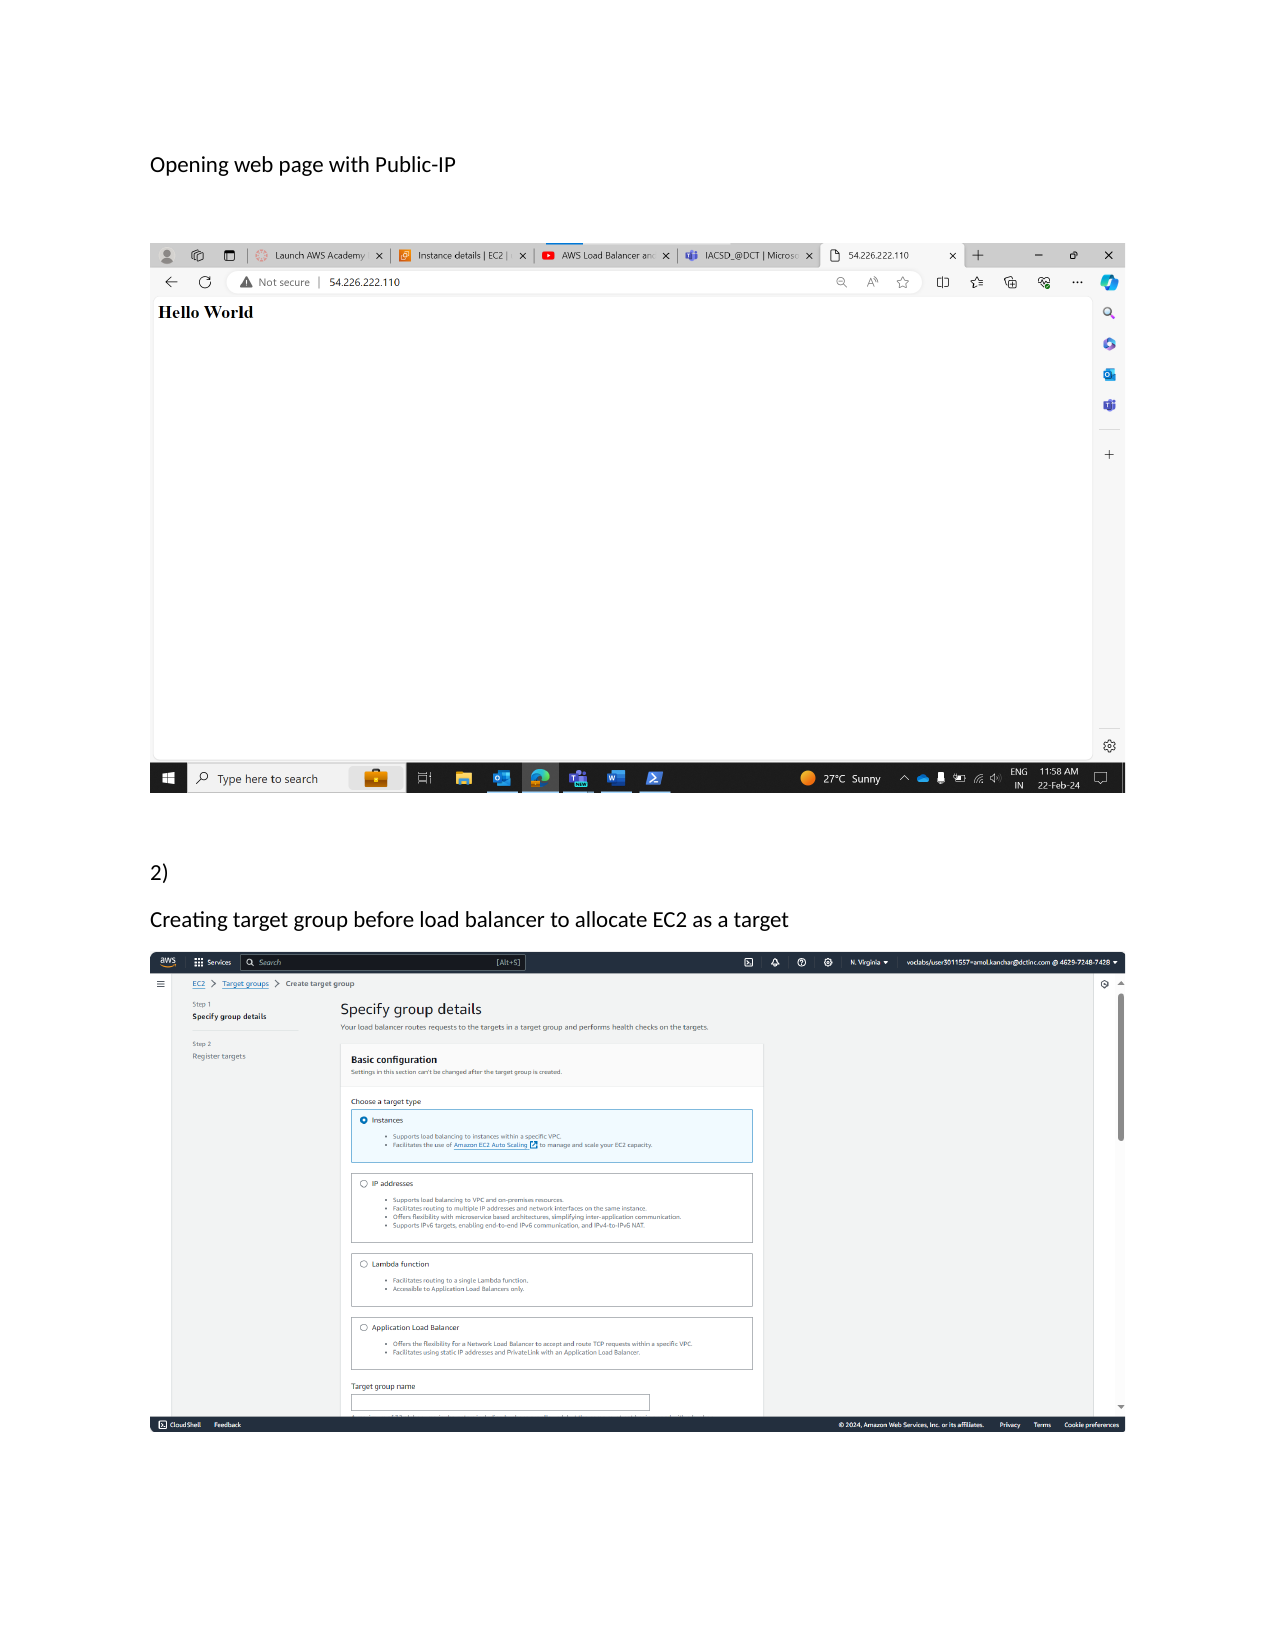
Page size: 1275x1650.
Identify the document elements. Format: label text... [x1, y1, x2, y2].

text 2) [150, 858, 1125, 886]
picture [150, 243, 1125, 793]
text Opening web page with Public-IP [150, 150, 1125, 178]
picture [150, 951, 1125, 1432]
text Creating target group before load balancer to allocate EC2 as a target [150, 905, 1125, 933]
